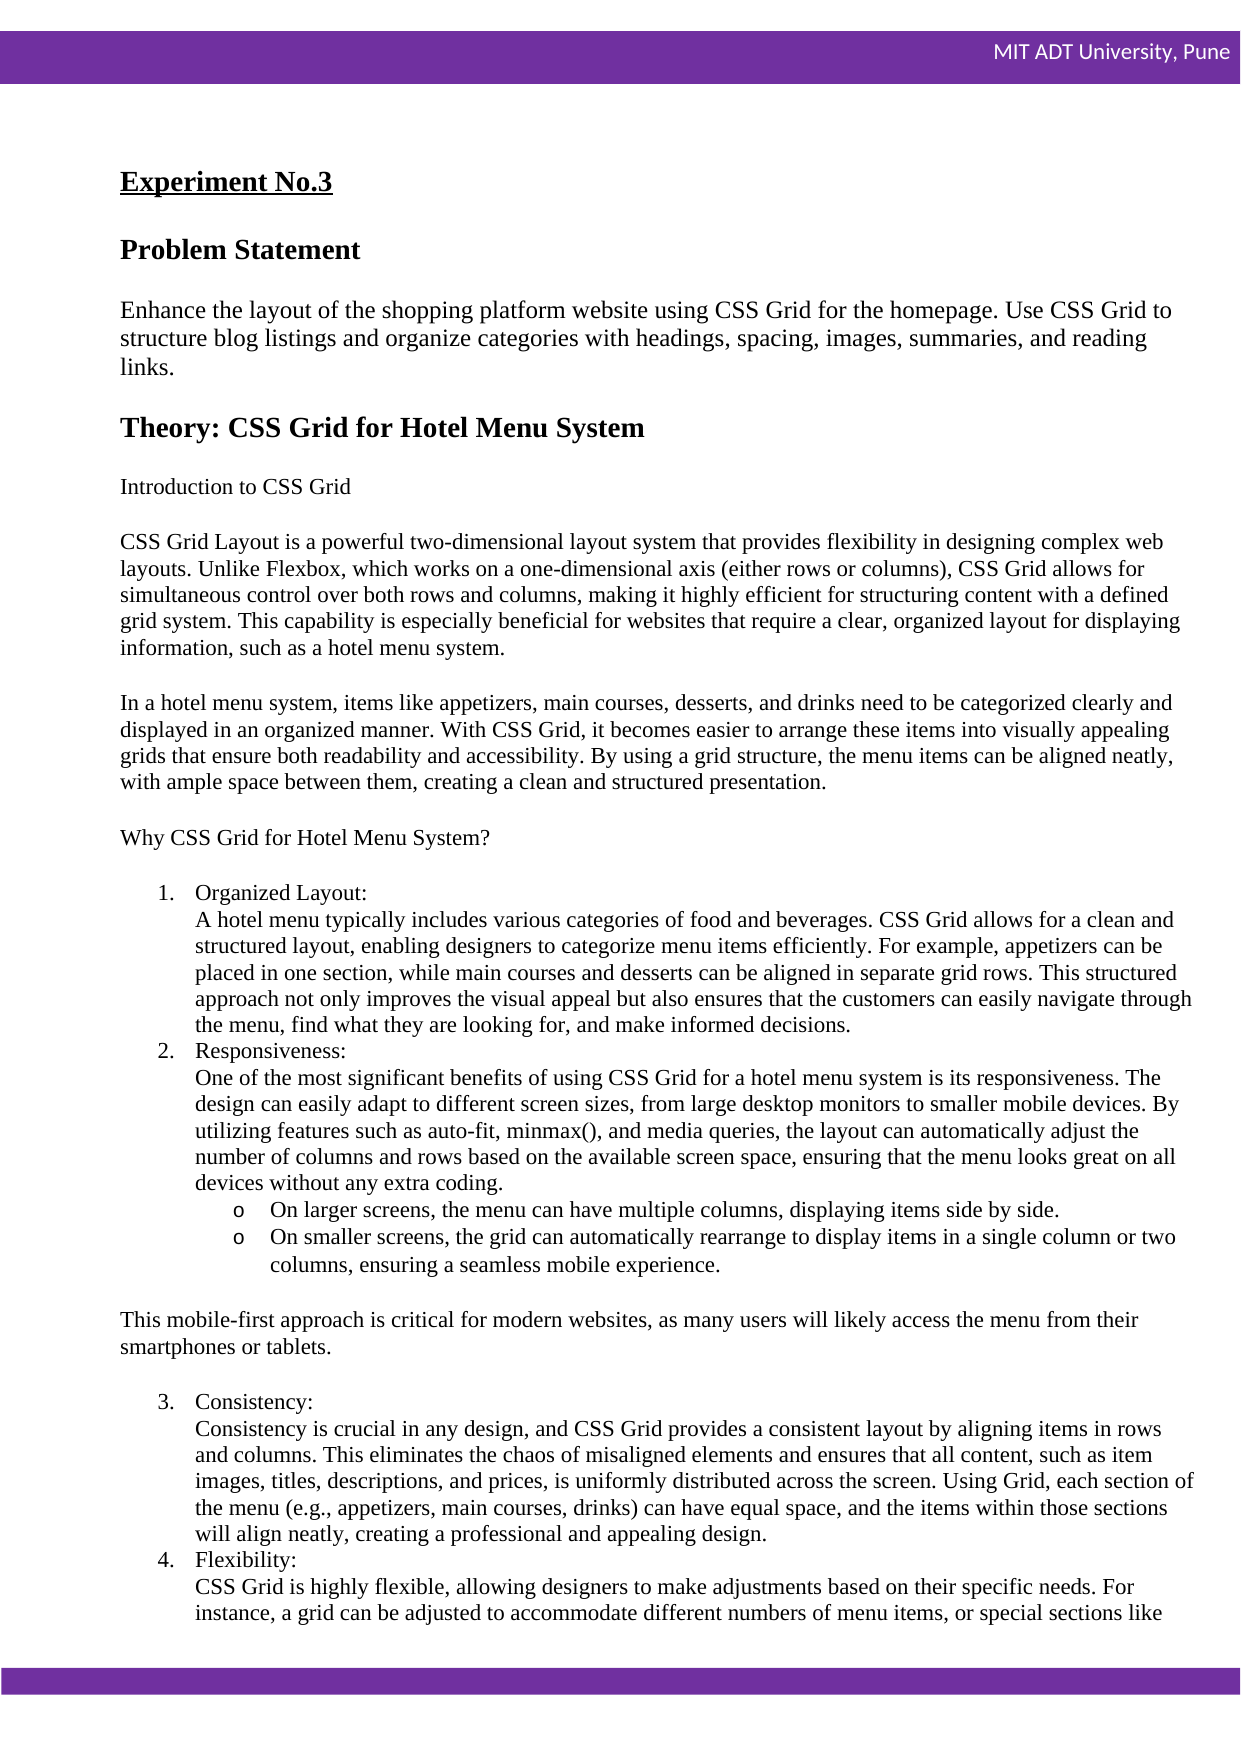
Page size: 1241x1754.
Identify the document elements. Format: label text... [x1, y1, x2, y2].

text Introduction to CSS Grid [120, 473, 1195, 499]
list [157, 1546, 1195, 1626]
text Enhance the layout of the shopping platform website using CSS Grid for the homepage. Use CSS Grid to structure blog listings and organize categories with headings, spacing, images, summaries, and reading links. [120, 295, 1195, 381]
text Theory: CSS Grid for Hotel Menu System [120, 410, 1195, 444]
text Why CSS Grid for Hotel Menu System? [120, 824, 1195, 850]
list Organized Layout: A hotel menu typically includes various categories of food and beverages. CSS Grid allows for a clean and structured layout, enabling designers to categorize menu items efficiently. For example, appetizers can be placed in one section, while main courses and desserts can be aligned in separate grid rows. This structured approach not only improves the visual appeal but also ensures that the customers can easily navigate through the menu, find what they are looking for, and make informed decisions. [157, 879, 1195, 1038]
text This mobile-first approach is critical for modern websites, as many users will likely access the menu from their smartphones or tablets. [120, 1306, 1195, 1359]
list On larger screens, the menu can have multiple columns, displaying items side by side. [232, 1196, 1195, 1223]
text Problem Statement [120, 232, 1195, 266]
list On smaller screens, the grid can automatically rearrange to display items in a single column or two columns, ensuring a seamless mobile experience. [232, 1223, 1195, 1277]
text In a hotel menu system, items like appetizers, main courses, desserts, and drinks need to be categorized clearly and displayed in an organized manner. With CSS Grid, it becomes easier to arrange these items into visually appealing grids that ensure both readability and accessibility. By using a grid structure, the menu items can be aligned neatly, with ample space between them, creating a clean and structured presentation. [120, 689, 1195, 795]
list Responsiveness: One of the most significant benefits of using CSS Grid for a hotel menu system is its responsiveness. The design can easily adapt to different screen sizes, from large desktop monitors to smaller mobile devices. By utilizing features such as auto-fit, minmax(), and media queries, the layout can automatically adjust the number of columns and rows based on the available screen space, ensuring that the menu looks great on all devices without any extra coding. [157, 1038, 1195, 1196]
text Experiment No.3 [120, 164, 1195, 198]
text CSS Grid Layout is a powerful two-dimensional layout system that provides flexibility in designing complex web layouts. Unlike Flexbox, which works on a one-dimensional axis (either rows or columns), CSS Grid allows for simultaneous control over both rows and columns, making it highly efficient for structuring content with a defined grid system. This capability is especially beneficial for websites that require a clear, organized layout for displaying information, such as a hotel menu system. [120, 528, 1195, 660]
list Consistency: Consistency is crucial in any design, and CSS Grid provides a consistent layout by aligning items in rows and columns. This eliminates the chaos of misaligned elements and ensures that all content, such as item images, titles, descriptions, and prices, is uniformly distributed across the screen. Using Grid, each section of the menu (e.g., appetizers, main courses, drinks) can have equal space, and the items within those sections will align neatly, creating a professional and appealing design. [157, 1388, 1195, 1546]
